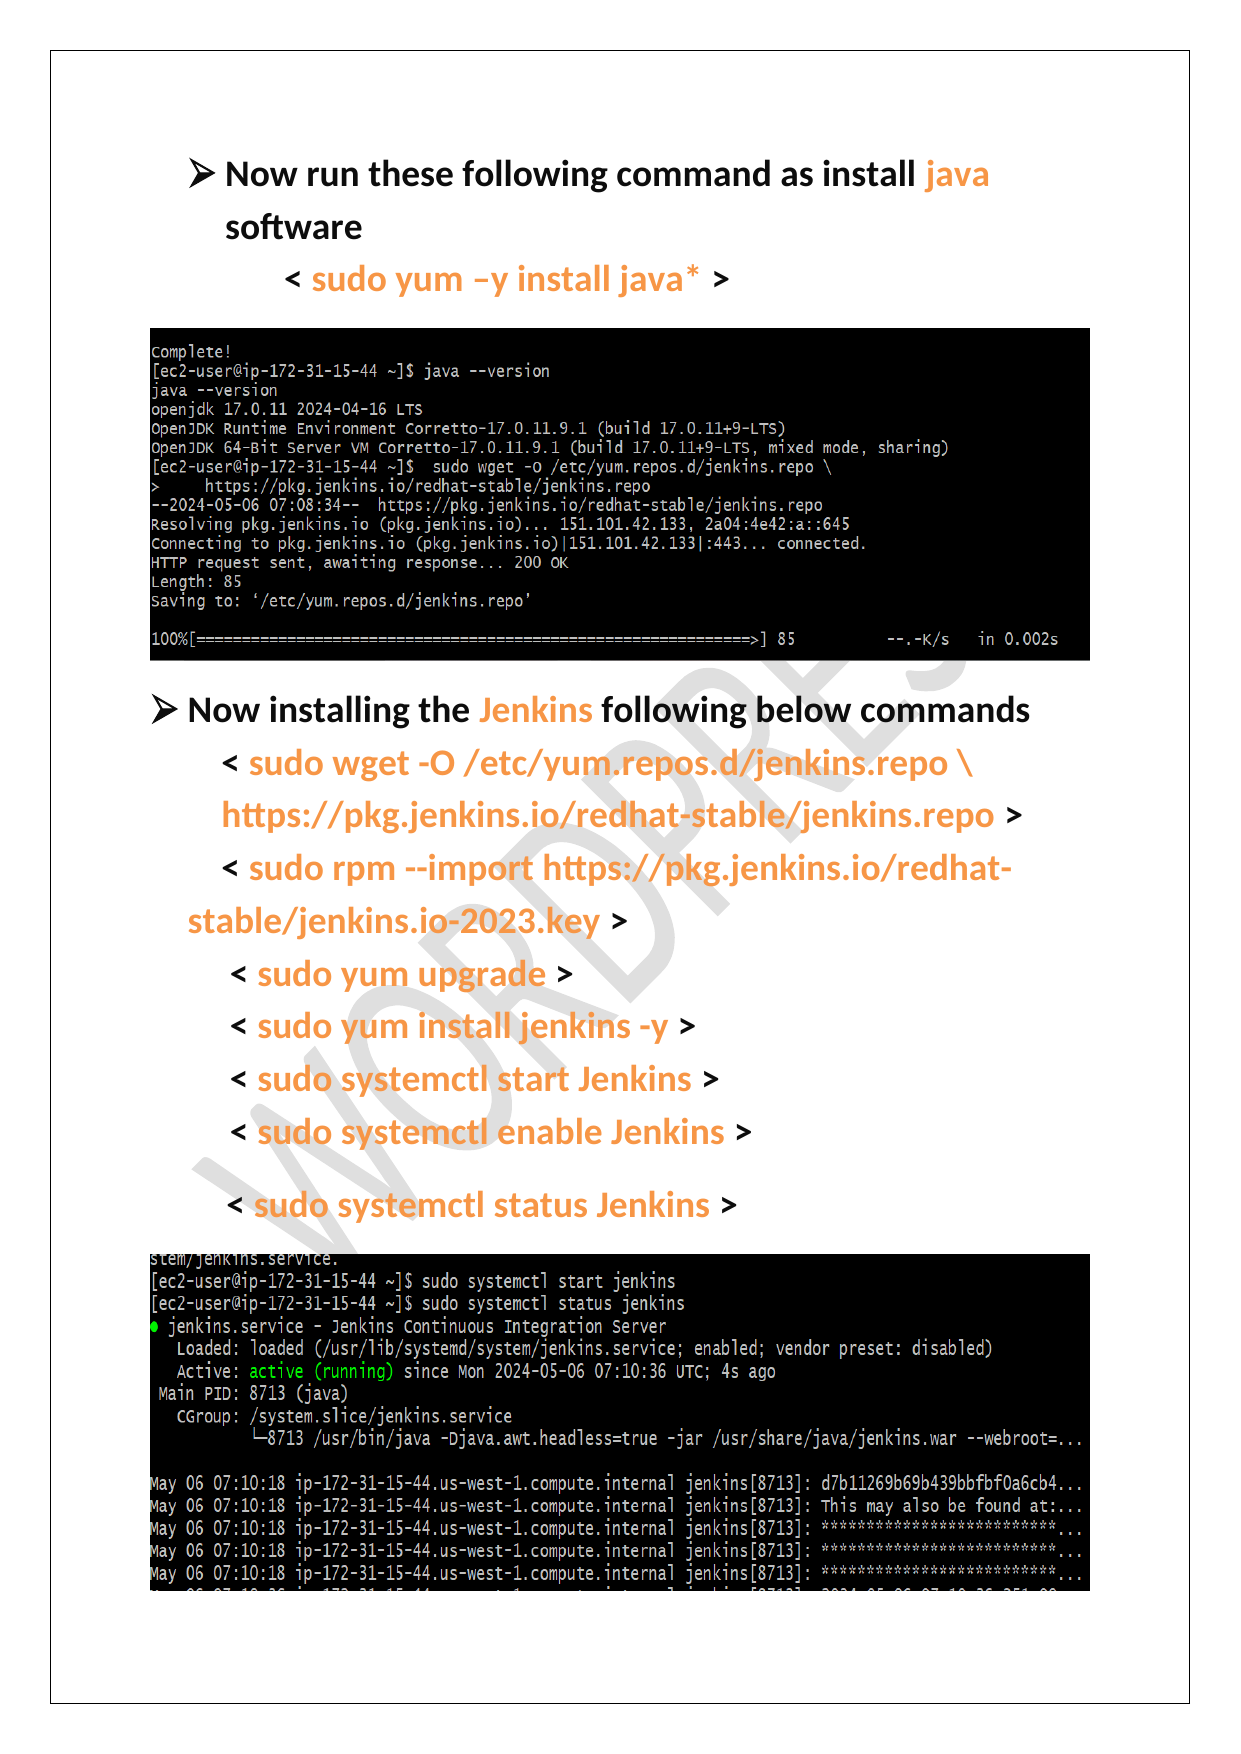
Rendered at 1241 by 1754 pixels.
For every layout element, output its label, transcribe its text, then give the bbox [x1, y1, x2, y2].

list Now run these following command as install java software [187, 150, 1090, 248]
list Now installing the Jenkins following below commands [150, 686, 1090, 732]
list < sudo systemctl enable Jenkins > [187, 1108, 1090, 1153]
list https://pkg.jenkins.io/redhat-stable/jenkins.repo > [187, 791, 1090, 837]
picture [150, 328, 1090, 661]
picture [150, 1254, 1090, 1591]
list < sudo wget -O /etc/yum.repos.d/jenkins.repo \ [187, 739, 1090, 784]
list < sudo yum upgrade > [187, 949, 1090, 995]
text < sudo systemctl status Jenkins > [150, 1181, 1090, 1227]
list < sudo yum –y install java* > [225, 255, 1090, 301]
list < sudo systemctl start Jenkins > [187, 1055, 1090, 1101]
list < sudo rpm --import https://pkg.jenkins.io/redhat-stable/jenkins.io-2023.key > [187, 844, 1090, 943]
list < sudo yum install jenkins -y > [187, 1002, 1090, 1048]
